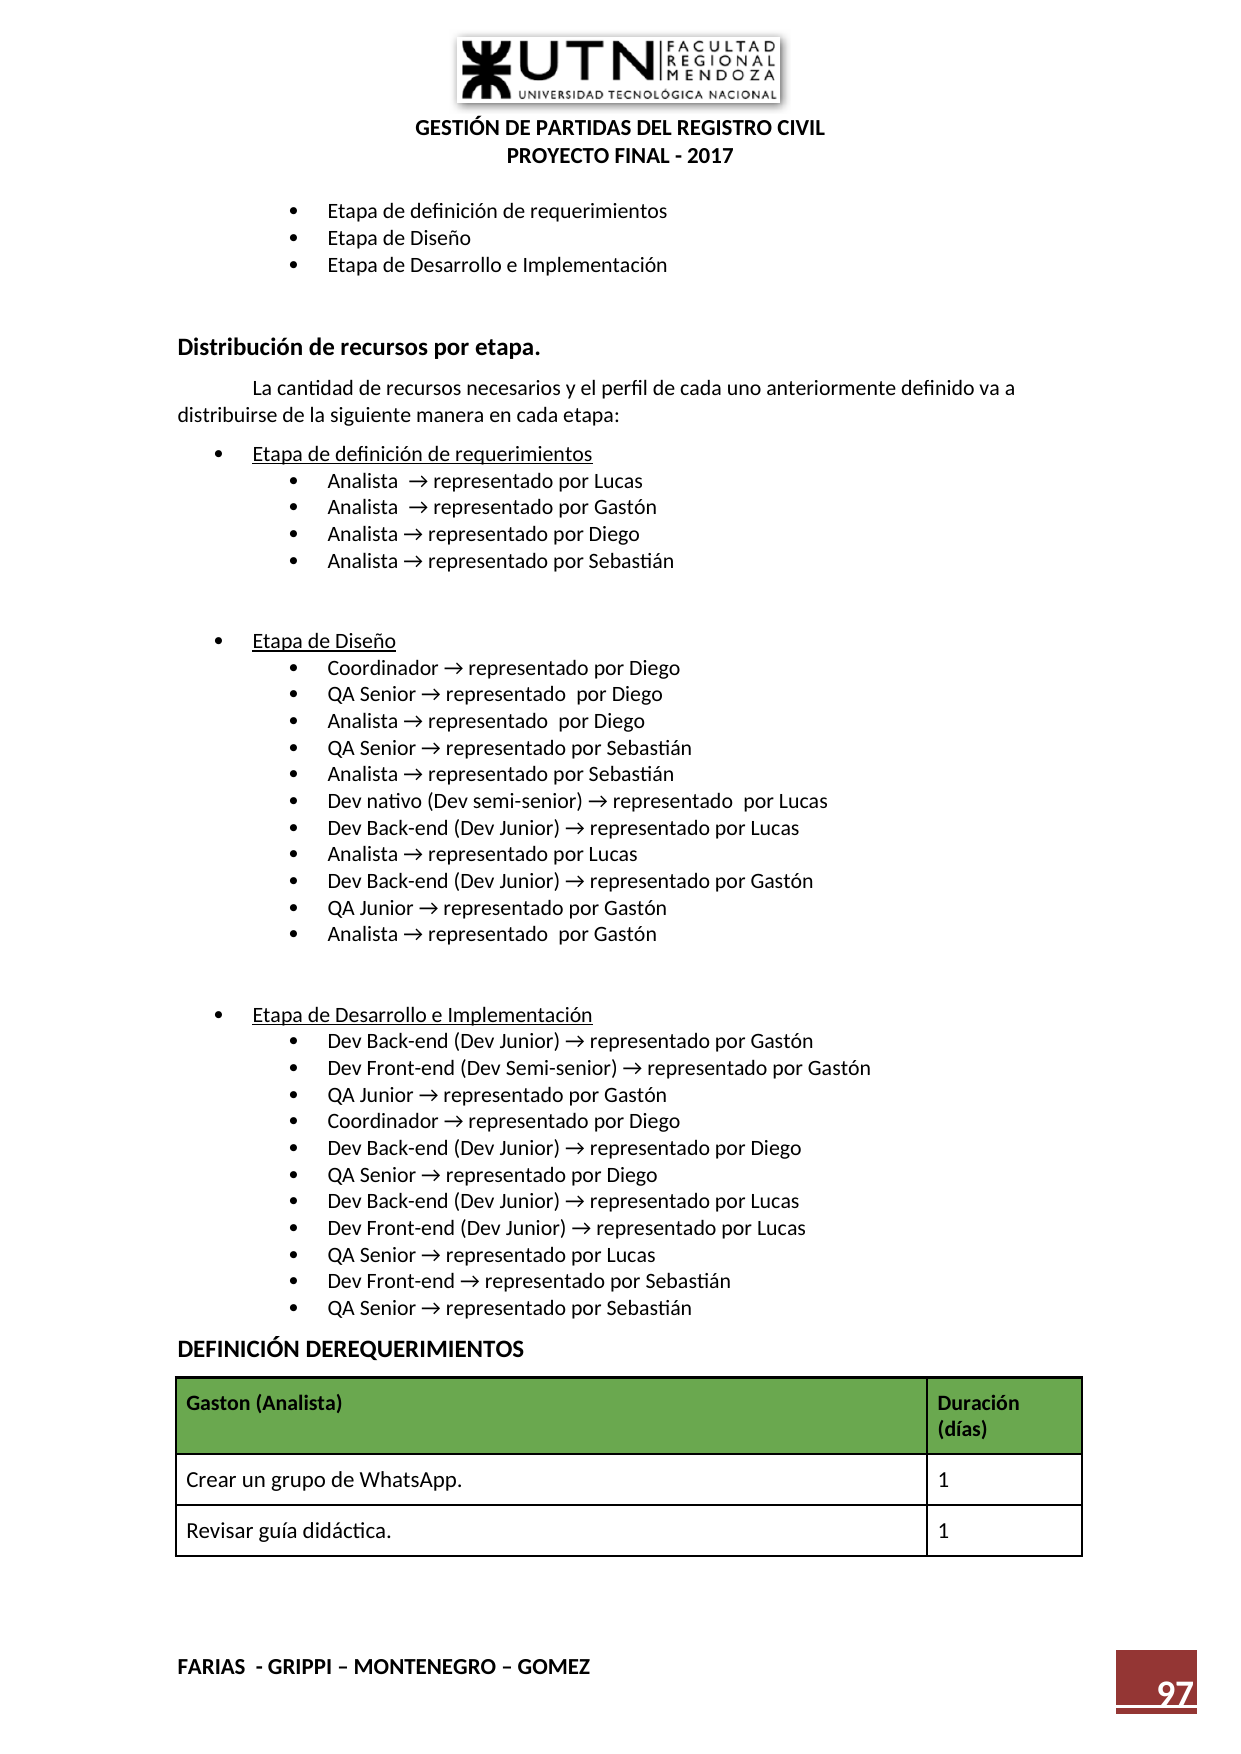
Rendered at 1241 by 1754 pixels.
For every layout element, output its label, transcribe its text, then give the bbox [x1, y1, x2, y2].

list Etapa de Diseño [215, 627, 1063, 654]
picture [449, 29, 791, 114]
list Analista → representado por Gastón [290, 493, 1063, 520]
list Coordinador → representado por Diego [290, 1108, 1063, 1134]
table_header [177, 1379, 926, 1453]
list Dev Back-end (Dev Junior) → representado por Lucas [290, 1188, 1063, 1214]
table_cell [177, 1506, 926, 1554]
list Dev Back-end (Dev Junior) → representado por Gastón [290, 867, 1063, 894]
list Dev Back-end (Dev Junior) → representado por Gastón [290, 1028, 1063, 1054]
text Distribución de recursos por etapa. [177, 331, 1063, 362]
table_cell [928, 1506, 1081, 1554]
list QA Senior → representado por Lucas [290, 1241, 1063, 1268]
text DEFINICIÓN DEREQUERIMIENTOS [177, 1333, 1063, 1364]
list Analista → representado por Sebastián [290, 761, 1063, 787]
list Dev Back-end (Dev Junior) → representado por Diego [290, 1134, 1063, 1161]
list Etapa de definición de requerimientos [290, 197, 1063, 224]
list Dev Front-end (Dev Semi-senior) → representado por Gastón [290, 1054, 1063, 1081]
list Dev Front-end → representado por Sebastián [290, 1268, 1063, 1294]
list QA Senior → representado por Diego [290, 681, 1063, 707]
list Analista → representado por Diego [290, 707, 1063, 734]
list Analista → representado por Sebastián [290, 547, 1063, 573]
list QA Junior → representado por Gastón [290, 894, 1063, 921]
list Etapa de Desarrollo e Implementación [290, 251, 1063, 277]
text La cantidad de recursos necesarios y el perfil de cada uno anteriormente definido va a distribuirse de la siguiente manera en cada etapa: [177, 374, 1063, 428]
list Etapa de Desarrollo e Implementación [215, 1001, 1063, 1028]
list Coordinador → representado por Diego [290, 654, 1063, 681]
list Analista → representado por Diego [290, 520, 1063, 547]
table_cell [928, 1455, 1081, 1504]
list Dev nativo (Dev semi-senior) → representado por Lucas [290, 787, 1063, 814]
list Analista → representado por Lucas [290, 467, 1063, 493]
list Dev Front-end (Dev Junior) → representado por Lucas [290, 1214, 1063, 1241]
list QA Senior → representado por Diego [290, 1161, 1063, 1188]
list QA Junior → representado por Gastón [290, 1081, 1063, 1108]
list QA Senior → representado por Sebastián [290, 734, 1063, 761]
list Dev Back-end (Dev Junior) → representado por Lucas [290, 814, 1063, 841]
list Analista → representado por Lucas [290, 841, 1063, 867]
list Etapa de Diseño [290, 224, 1063, 251]
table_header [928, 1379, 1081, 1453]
list Analista → representado por Gastón [290, 921, 1063, 947]
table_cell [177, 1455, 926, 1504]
list Etapa de definición de requerimientos [215, 440, 1063, 467]
list QA Senior → representado por Sebastián [290, 1294, 1063, 1321]
